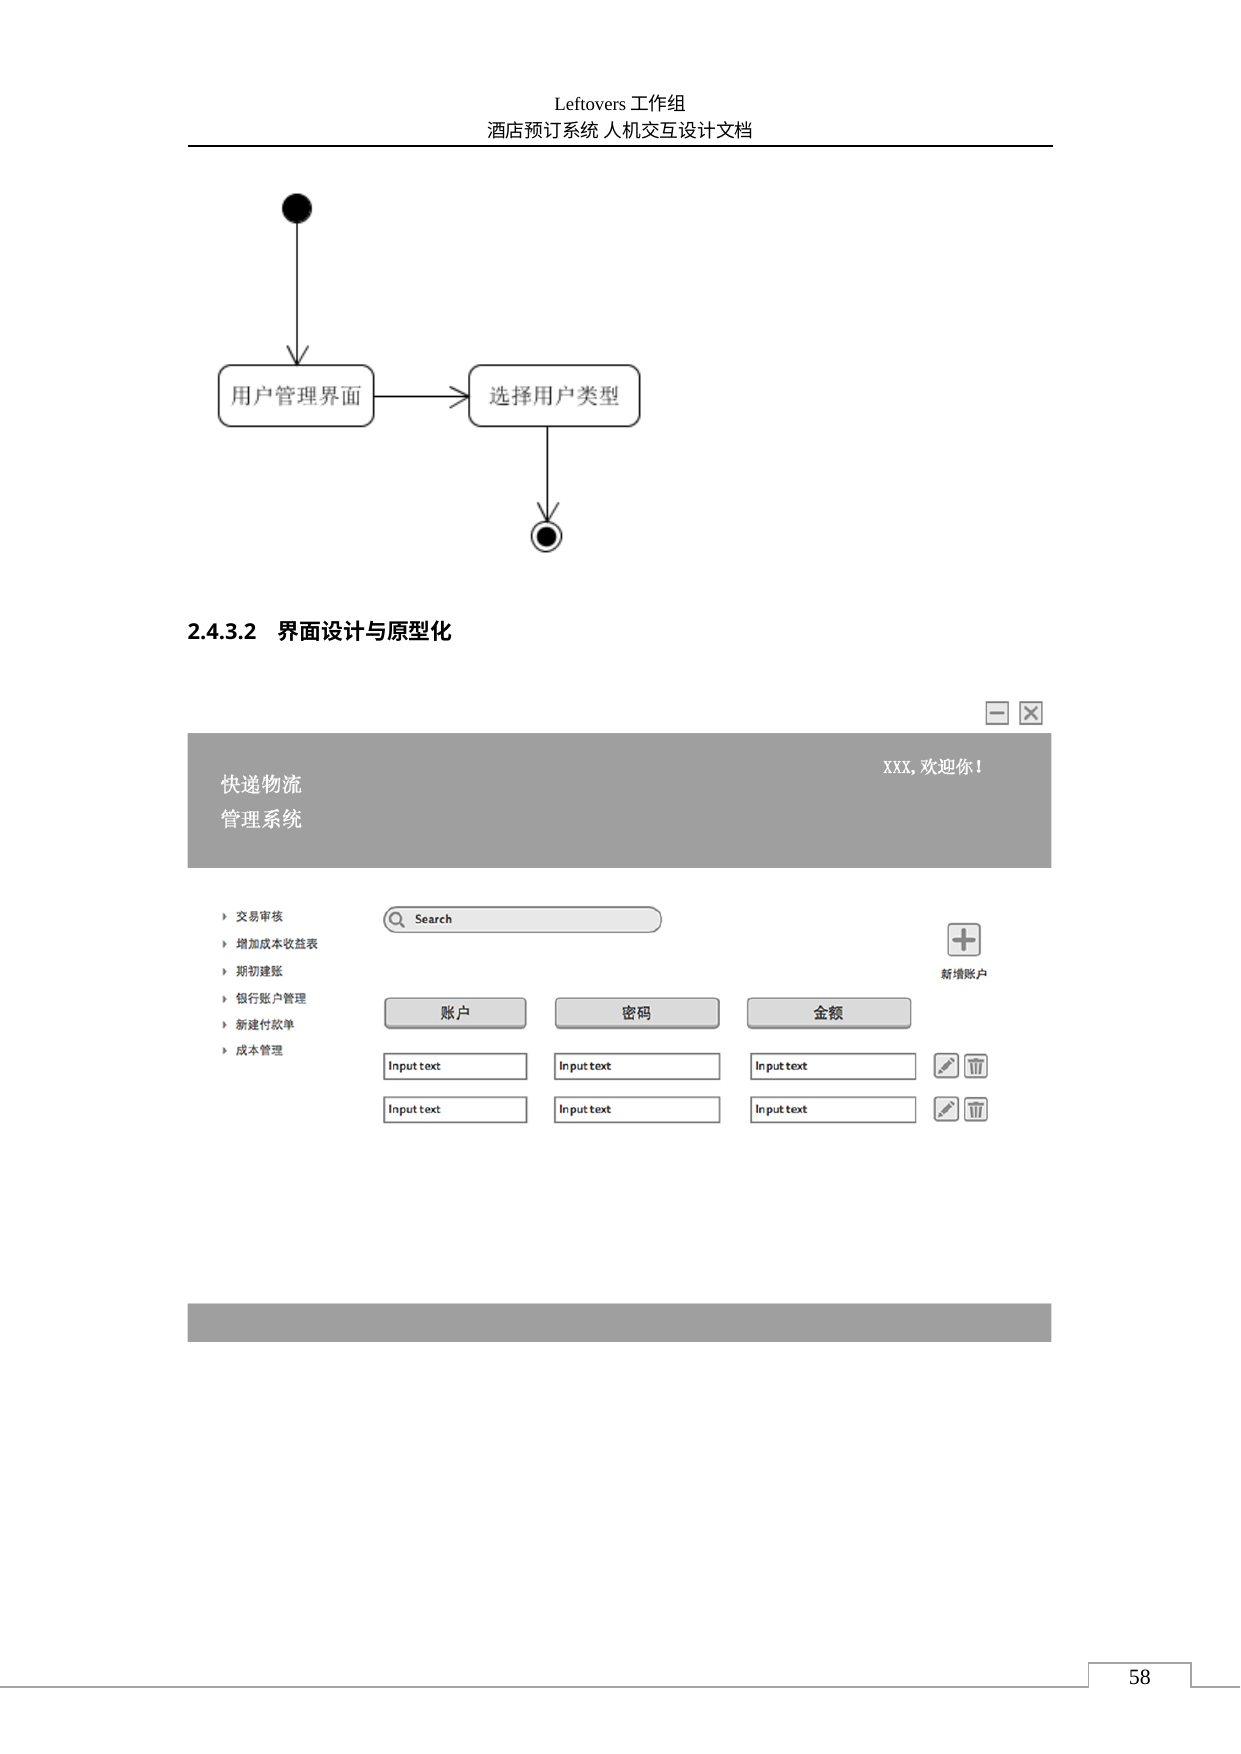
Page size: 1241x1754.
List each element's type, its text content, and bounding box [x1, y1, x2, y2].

subtitle 界面设计与原型化 [187, 614, 1053, 646]
picture [187, 162, 672, 584]
picture [187, 694, 1052, 1342]
